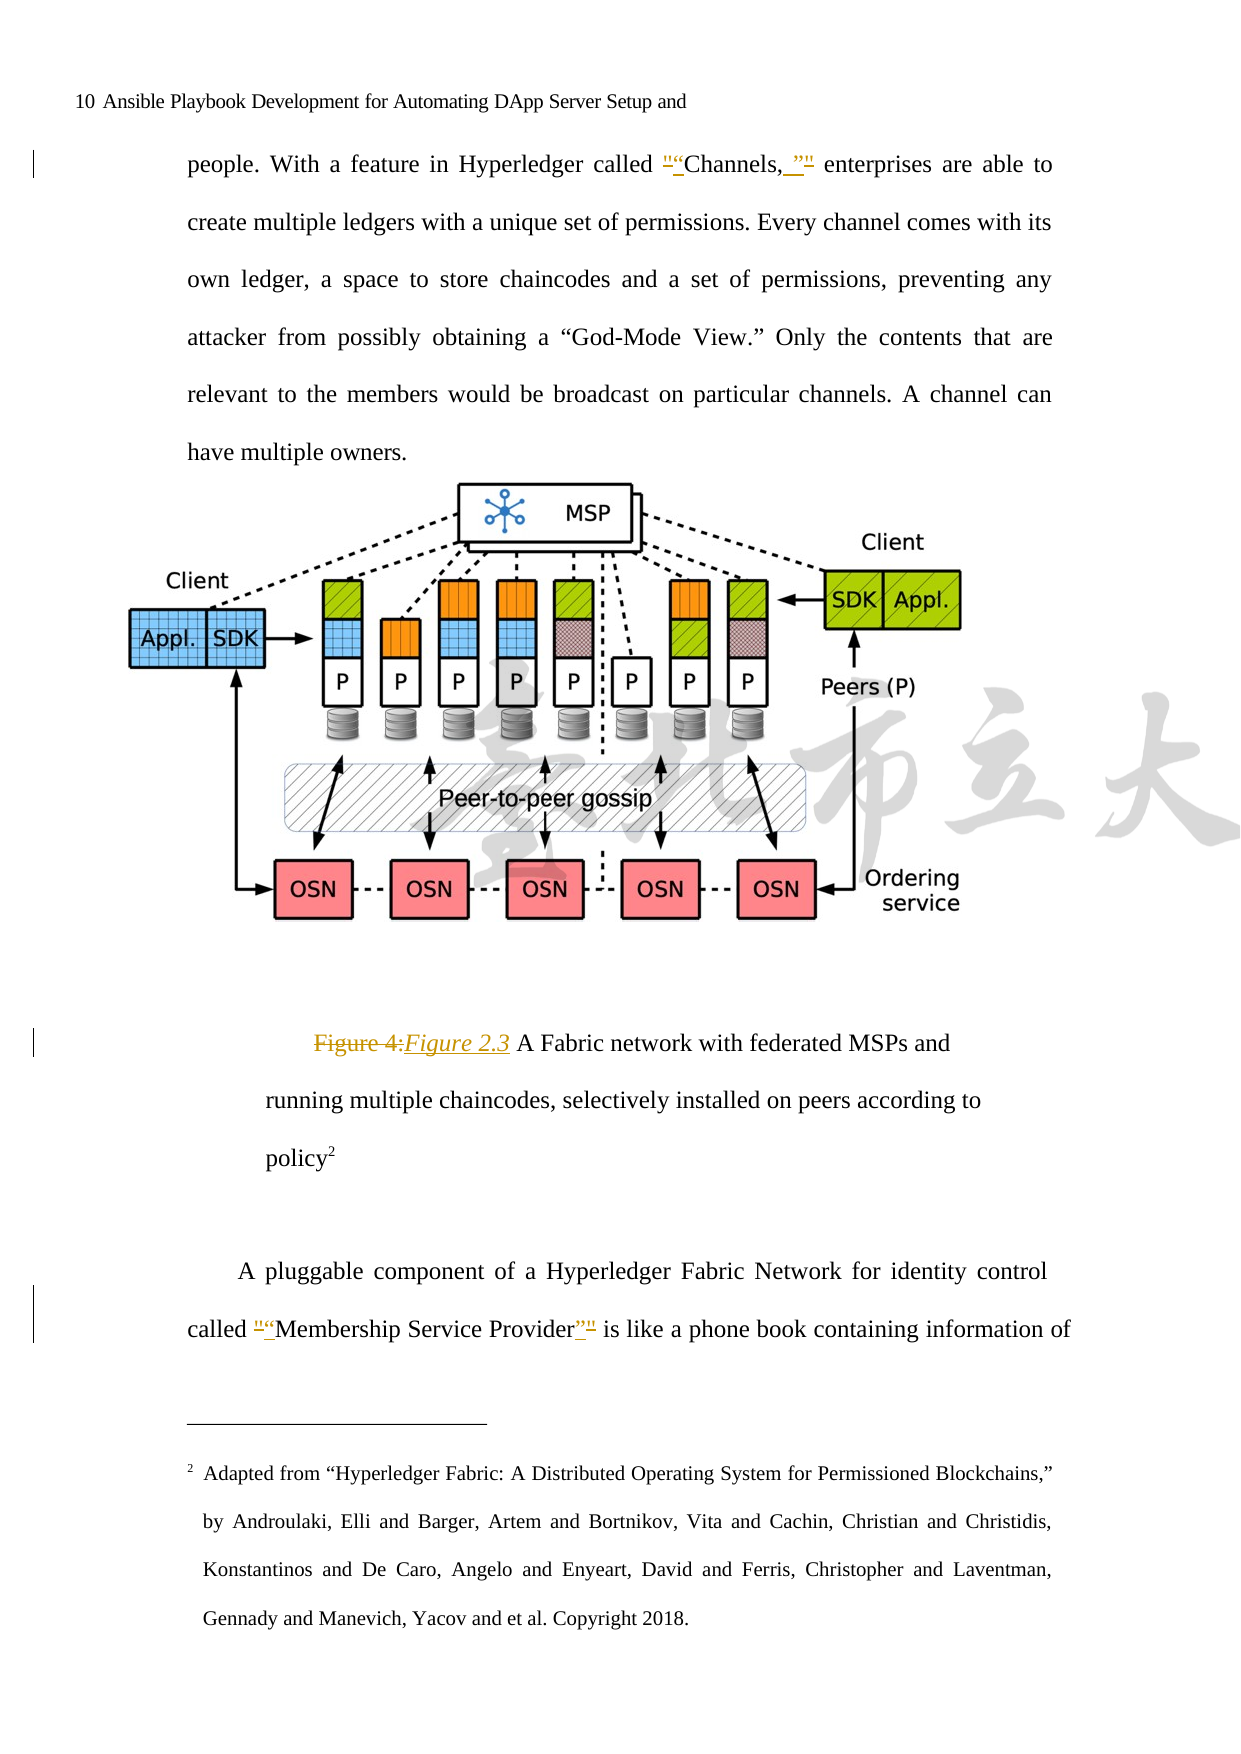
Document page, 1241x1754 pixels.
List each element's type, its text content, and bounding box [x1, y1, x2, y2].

text A Fabric network with federated MSPs and running multiple chaincodes, selectively installed on peers according to policy2 [265, 1028, 366, 1172]
text A pluggable component of a Hyperledger Fabric Network for identity control called Membership Service Provider is like a phone book containing information of [187, 1256, 366, 1343]
text 2 Adapted from “Hyperledger Fabric: A Distributed Operating System for Permissioned Blockchains,” by Androulaki, Elli and Barger, Artem and Bortnikov, Vita and Cachin, Christian and Christidis, Konstantinos and De Caro, Angelo and Enyeart, David and Ferris, Christopher and Laventman, Gennady and Manevich, Yacov and et al. Copyright 2018. [187, 1461, 1053, 1629]
text people. With a feature in Hyperledger called Channels, enterprises are able to create multiple ledgers with a unique set of permissions. Every channel comes with its own ledger, a space to store chaincodes and a set of permissions, preventing any attacker from possibly obtaining a “God-Mode View.” Only the contents that are relevant to the members would be broadcast on particular channels. A channel can have multiple owners. [187, 149, 1053, 466]
picture [128, 250, 1241, 1373]
